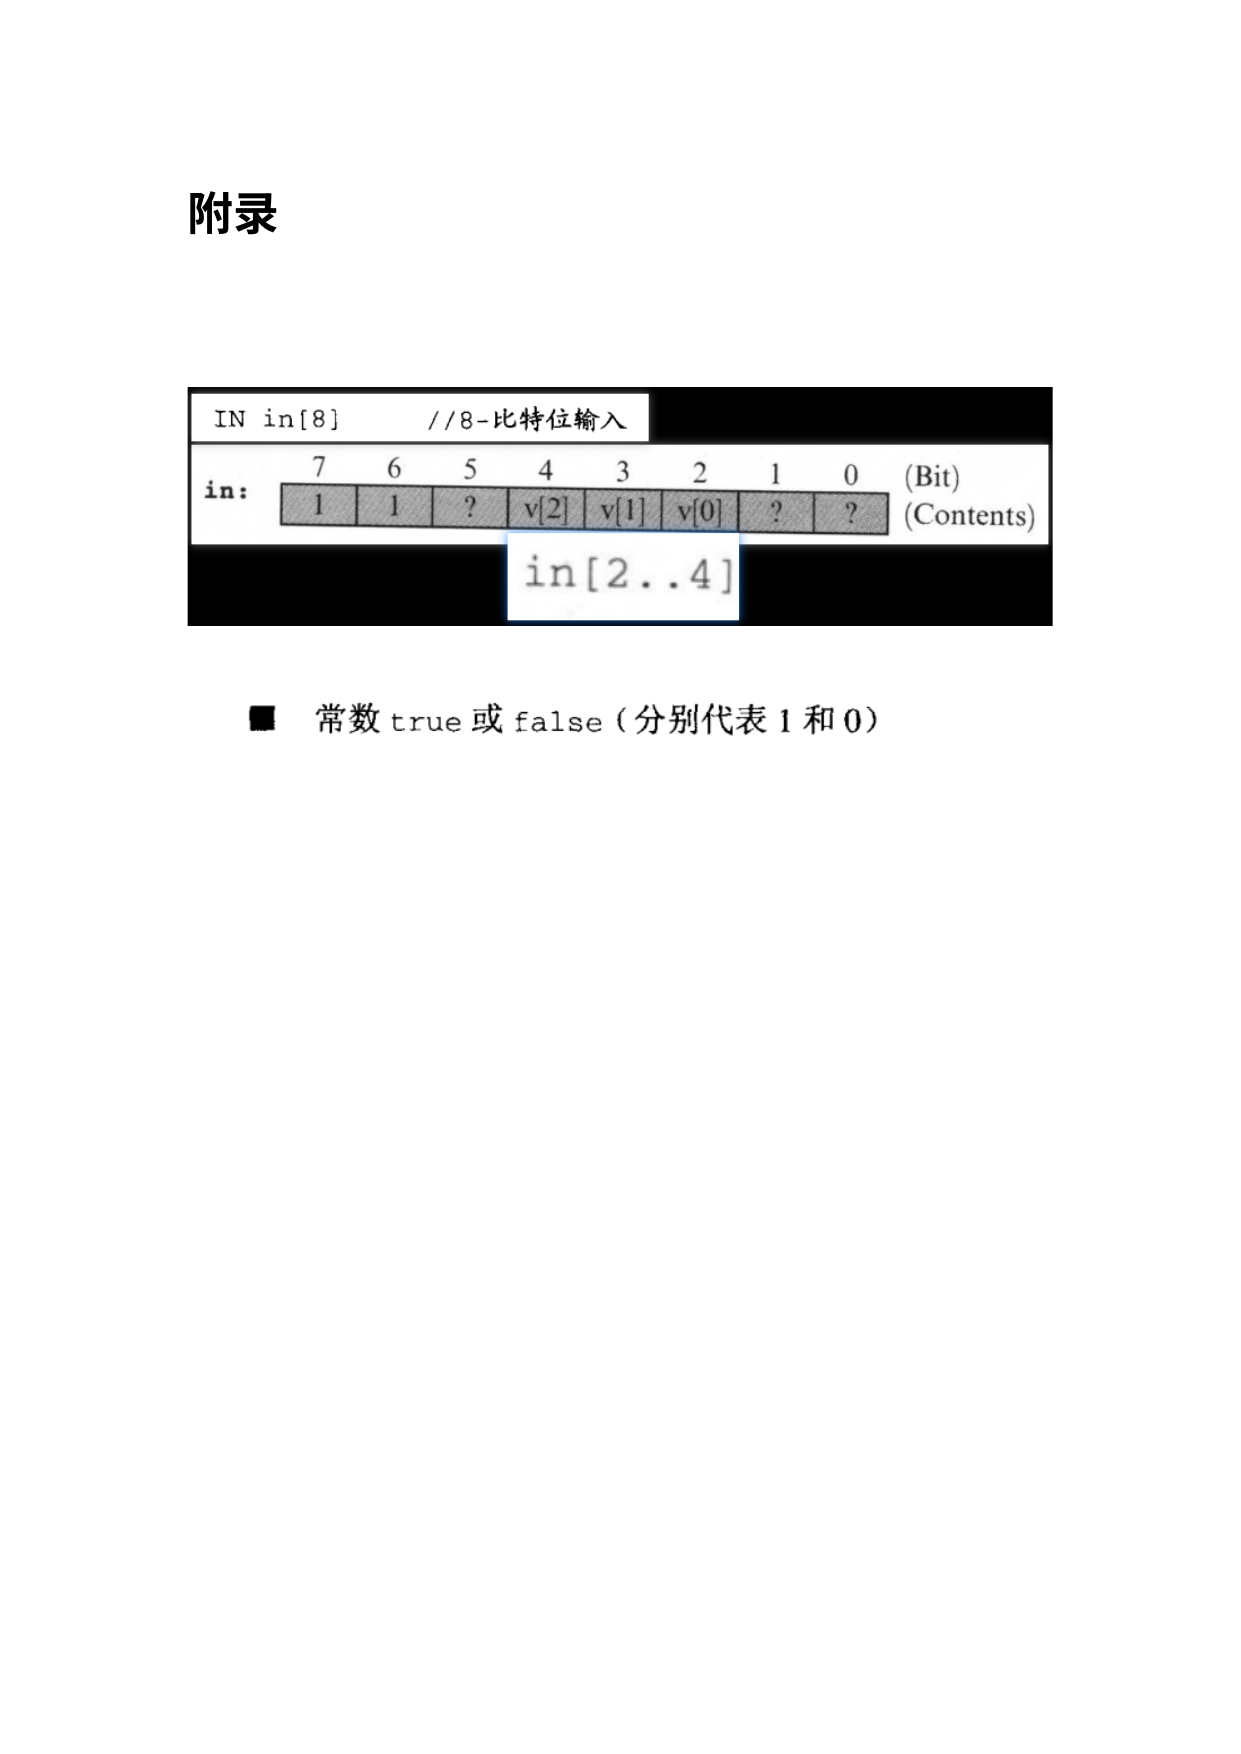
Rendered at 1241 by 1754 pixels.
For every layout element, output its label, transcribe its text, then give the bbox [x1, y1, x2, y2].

picture [187, 680, 938, 759]
picture [187, 387, 1053, 626]
subtitle 附录 [187, 162, 1053, 259]
